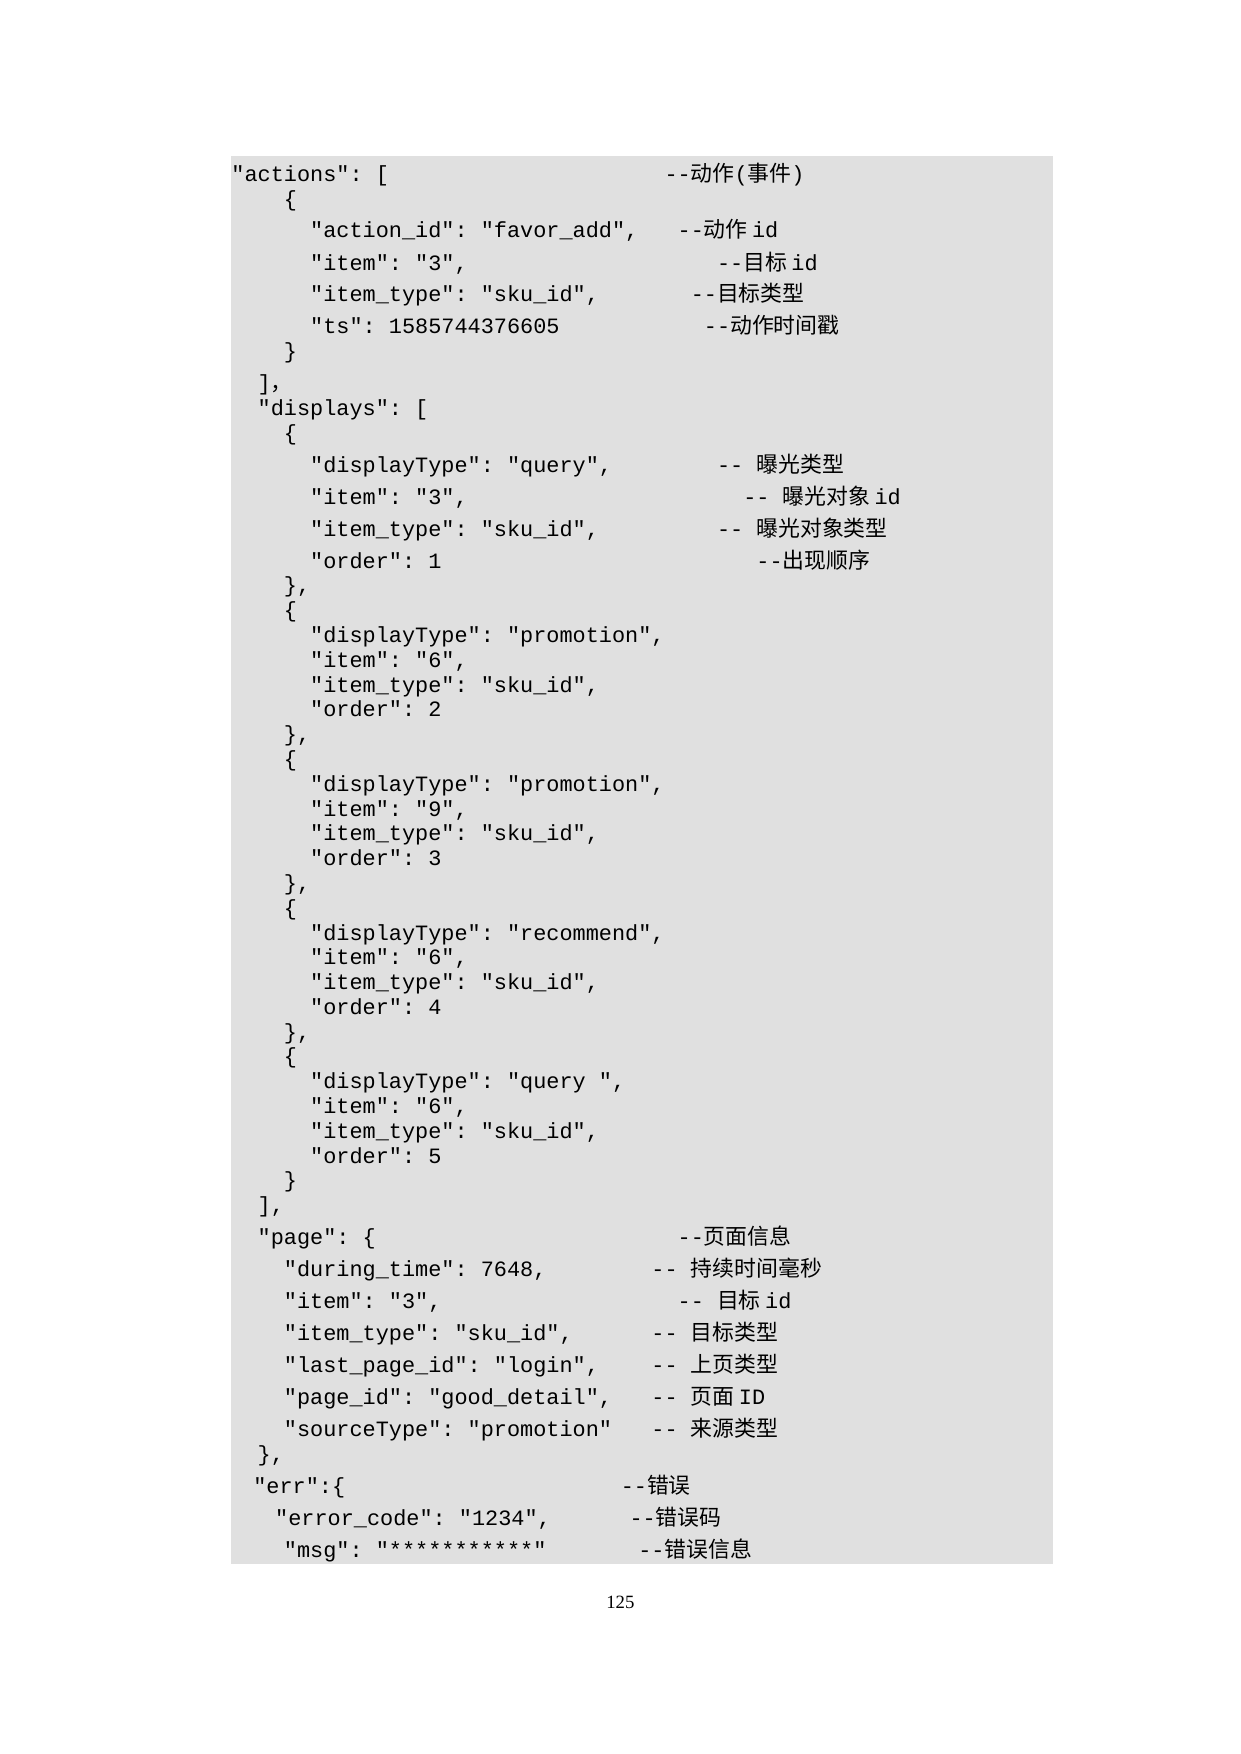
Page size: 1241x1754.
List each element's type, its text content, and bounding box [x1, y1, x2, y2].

text "item": "3", --目标id [231, 244, 1053, 276]
text { [231, 599, 1053, 624]
text }, [231, 723, 1053, 748]
text "page": { --页面信息 [231, 1219, 1053, 1251]
text }, [231, 1021, 1053, 1046]
text "displays": [ [231, 397, 1053, 422]
text "err":{ --错误 [231, 1468, 1053, 1500]
text "displayType": "recommend", [231, 922, 1053, 947]
text "actions": [ --动作(事件) [231, 156, 1053, 188]
text "order": 2 [231, 699, 1053, 723]
text "displayType": "query", -- 曝光类型 [231, 447, 1053, 479]
text }, [231, 872, 1053, 897]
text "item_type": "sku_id", [231, 1120, 1053, 1145]
text } [231, 340, 1053, 365]
text "sourceType": "promotion" -- 来源类型 [231, 1411, 1053, 1443]
text "last_page_id": "login", -- 上页类型 [231, 1347, 1053, 1379]
text } [231, 1170, 1053, 1194]
text "item_type": "sku_id", -- 曝光对象类型 [231, 511, 1053, 543]
text "item_type": "sku_id", [231, 971, 1053, 996]
text "order": 1 --出现顺序 [231, 543, 1053, 575]
text "item_type": "sku_id", [231, 674, 1053, 699]
text { [231, 748, 1053, 773]
text "item_type": "sku_id", -- 目标类型 [231, 1315, 1053, 1347]
text "item_type": "sku_id", [231, 823, 1053, 847]
text "order": 5 [231, 1145, 1053, 1170]
text "item": "3", -- 目标id [231, 1283, 1053, 1315]
text "item_type": "sku_id", --目标类型 [231, 276, 1053, 308]
text "during_time": 7648, -- 持续时间毫秒 [231, 1251, 1053, 1283]
text "item": "6", [231, 649, 1053, 674]
text ]， [231, 365, 1053, 397]
text "item": "6", [231, 947, 1053, 971]
text "order": 3 [231, 847, 1053, 872]
text "msg": "***********" --错误信息 [231, 1532, 1053, 1564]
text }, [231, 575, 1053, 599]
text "item": "9", [231, 798, 1053, 823]
text "action_id": "favor_add", --动作id [231, 212, 1053, 244]
text { [231, 897, 1053, 922]
text "page_id": "good_detail", -- 页面ID [231, 1379, 1053, 1411]
text "displayType": "promotion", [231, 773, 1053, 798]
text { [231, 188, 1053, 212]
text "ts": 1585744376605 --动作时间戳 [231, 308, 1053, 340]
text { [231, 422, 1053, 447]
text { [231, 1046, 1053, 1071]
text "item": "3", -- 曝光对象id [231, 479, 1053, 511]
text ], [231, 1194, 1053, 1219]
text "displayType": "promotion", [231, 624, 1053, 649]
text "displayType": "query ", [231, 1071, 1053, 1095]
text "item": "6", [231, 1095, 1053, 1120]
text "error_code": "1234", --错误码 [231, 1500, 1053, 1532]
text "order": 4 [231, 996, 1053, 1021]
text }, [231, 1443, 1053, 1468]
